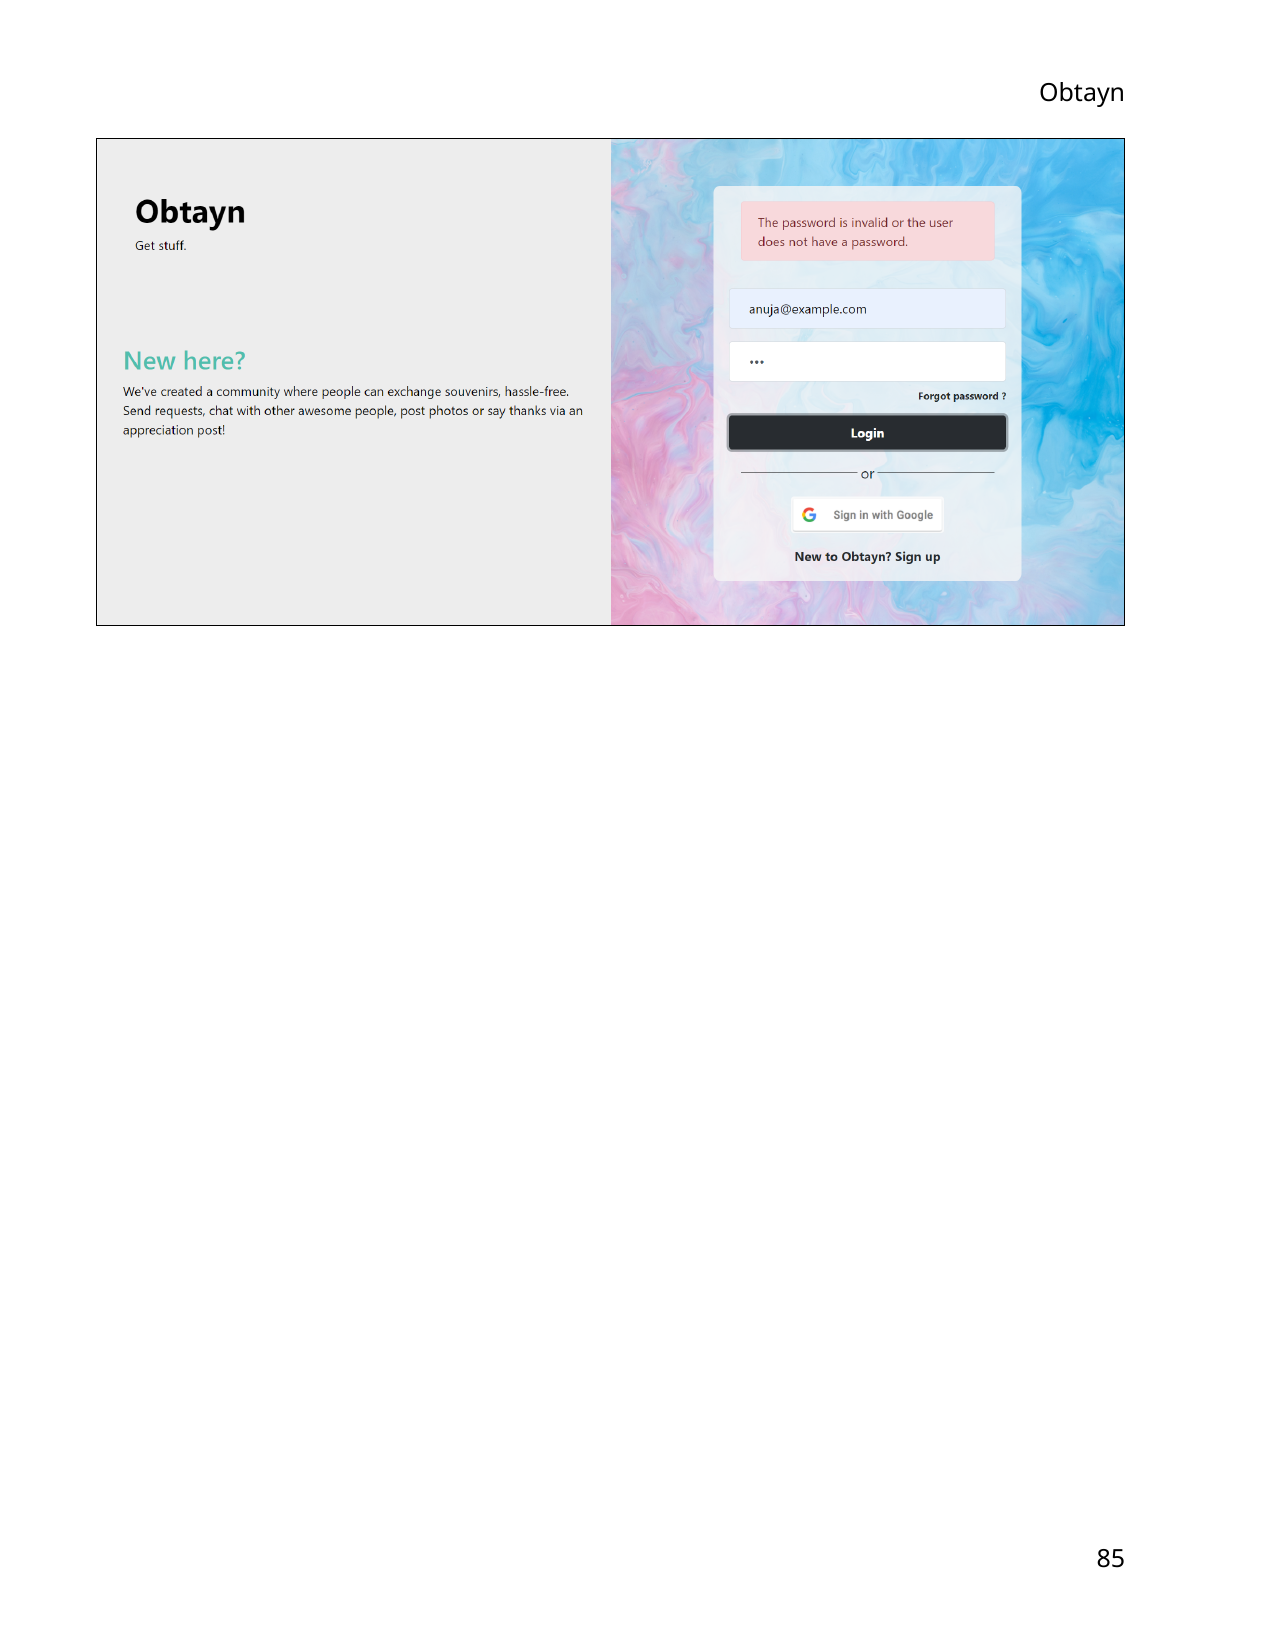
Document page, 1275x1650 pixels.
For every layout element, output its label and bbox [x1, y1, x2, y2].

picture [97, 139, 1124, 625]
